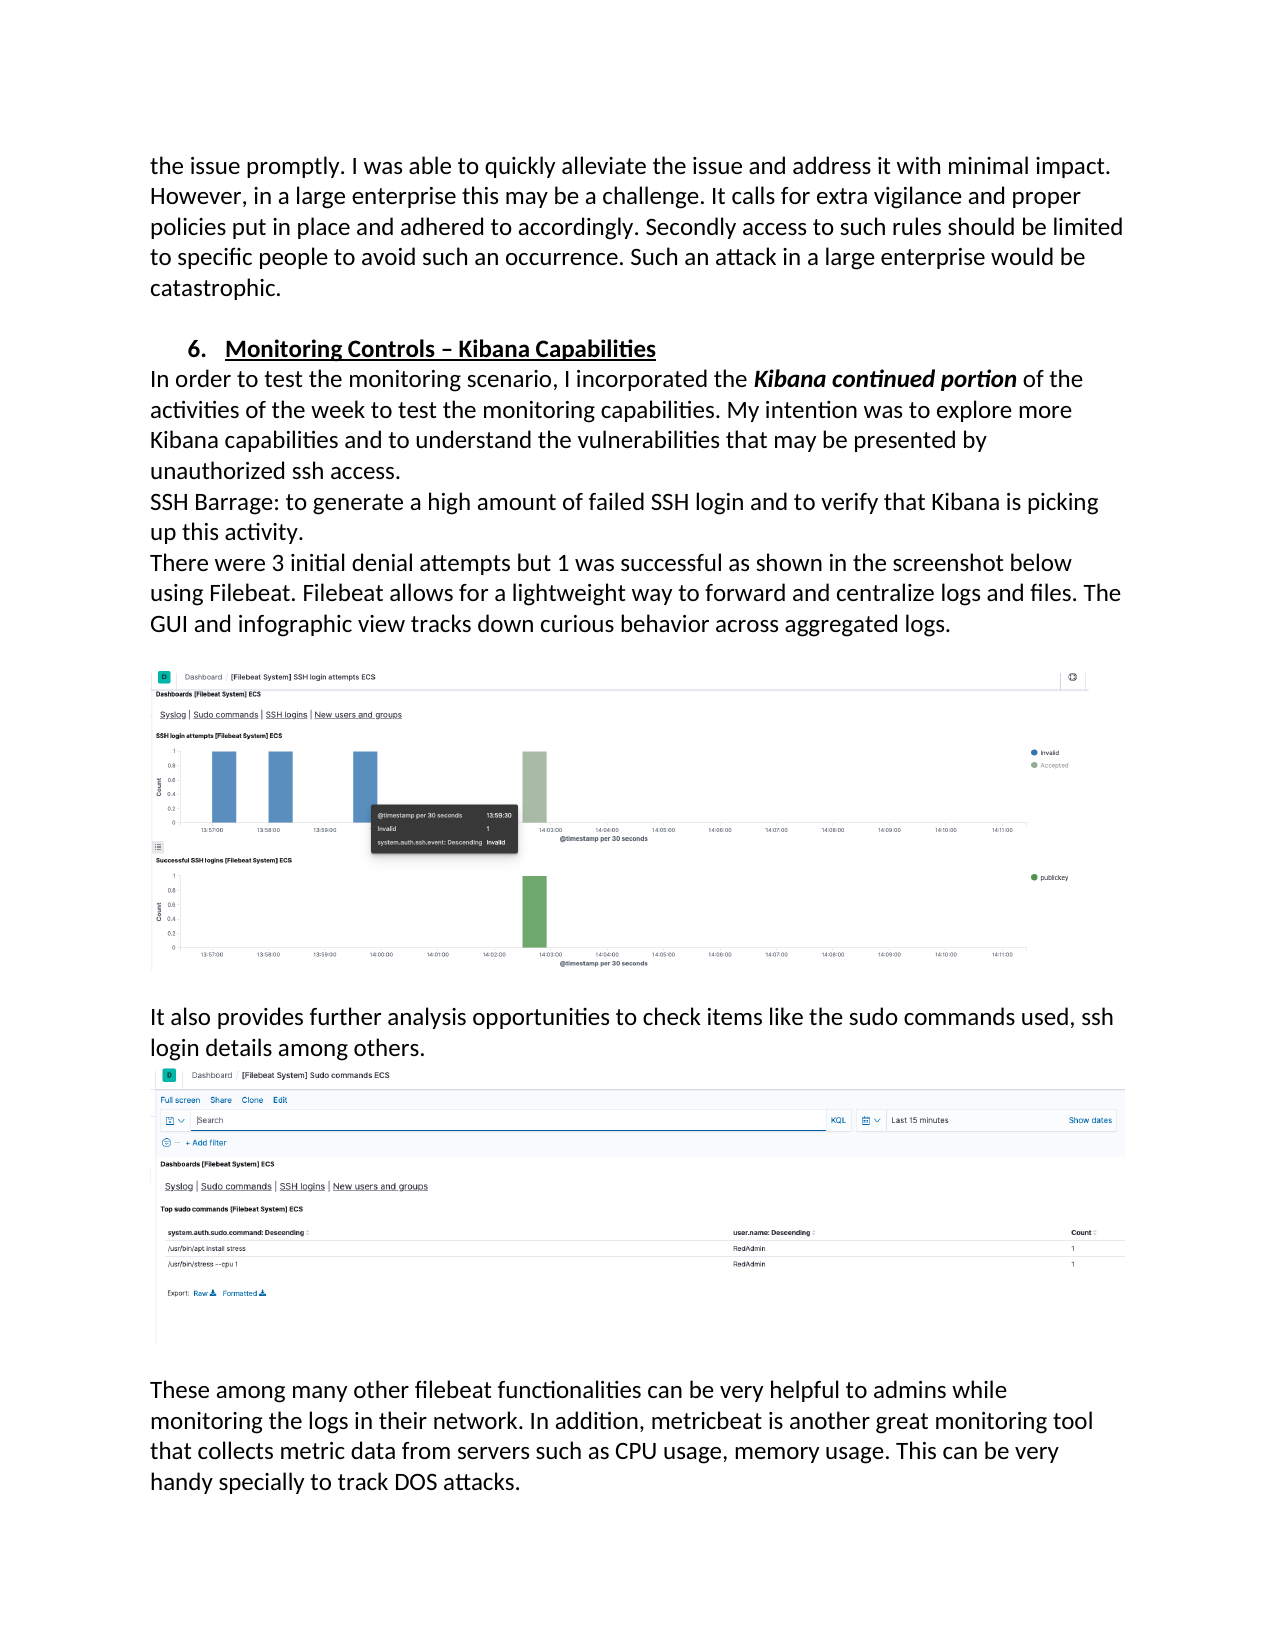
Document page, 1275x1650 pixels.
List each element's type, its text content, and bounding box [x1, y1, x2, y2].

text SSH Barrage: to generate a high amount of failed SSH login and to verify that Kibana is picking up this activity. [150, 486, 1125, 547]
text In order to test the monitoring scenario, I incorporated the Kibana continued portion of the activities of the week to test the monitoring capabilities. My intention was to explore more Kibana capabilities and to understand the vulnerabilities that may be presented by unauthorized ssh access. [150, 364, 1125, 486]
picture [150, 668, 1089, 971]
text There were 3 initial denial attempts but 1 was successful as shown in the screenshot below using Filebeat. Filebeat allows for a lightweight way to forward and centralize logs and files. The GUI and infographic view tracks down curious behavior across aggregated logs. [150, 547, 1125, 638]
text It also provides further analysis opportunities to check items like the sudo commands used, ssh login details among others. [150, 1001, 1125, 1062]
list Monitoring Controls – Kibana Capabilities [187, 333, 1125, 364]
picture [150, 1062, 1125, 1344]
text These among many other filebeat functionalities can be very helpful to admins while monitoring the logs in their network. In addition, metricbeat is another great monitoring tool that collects metric data from servers such as CPU usage, memory usage. This can be very handy specially to track DOS attacks. [150, 1374, 1125, 1496]
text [150, 150, 1125, 303]
